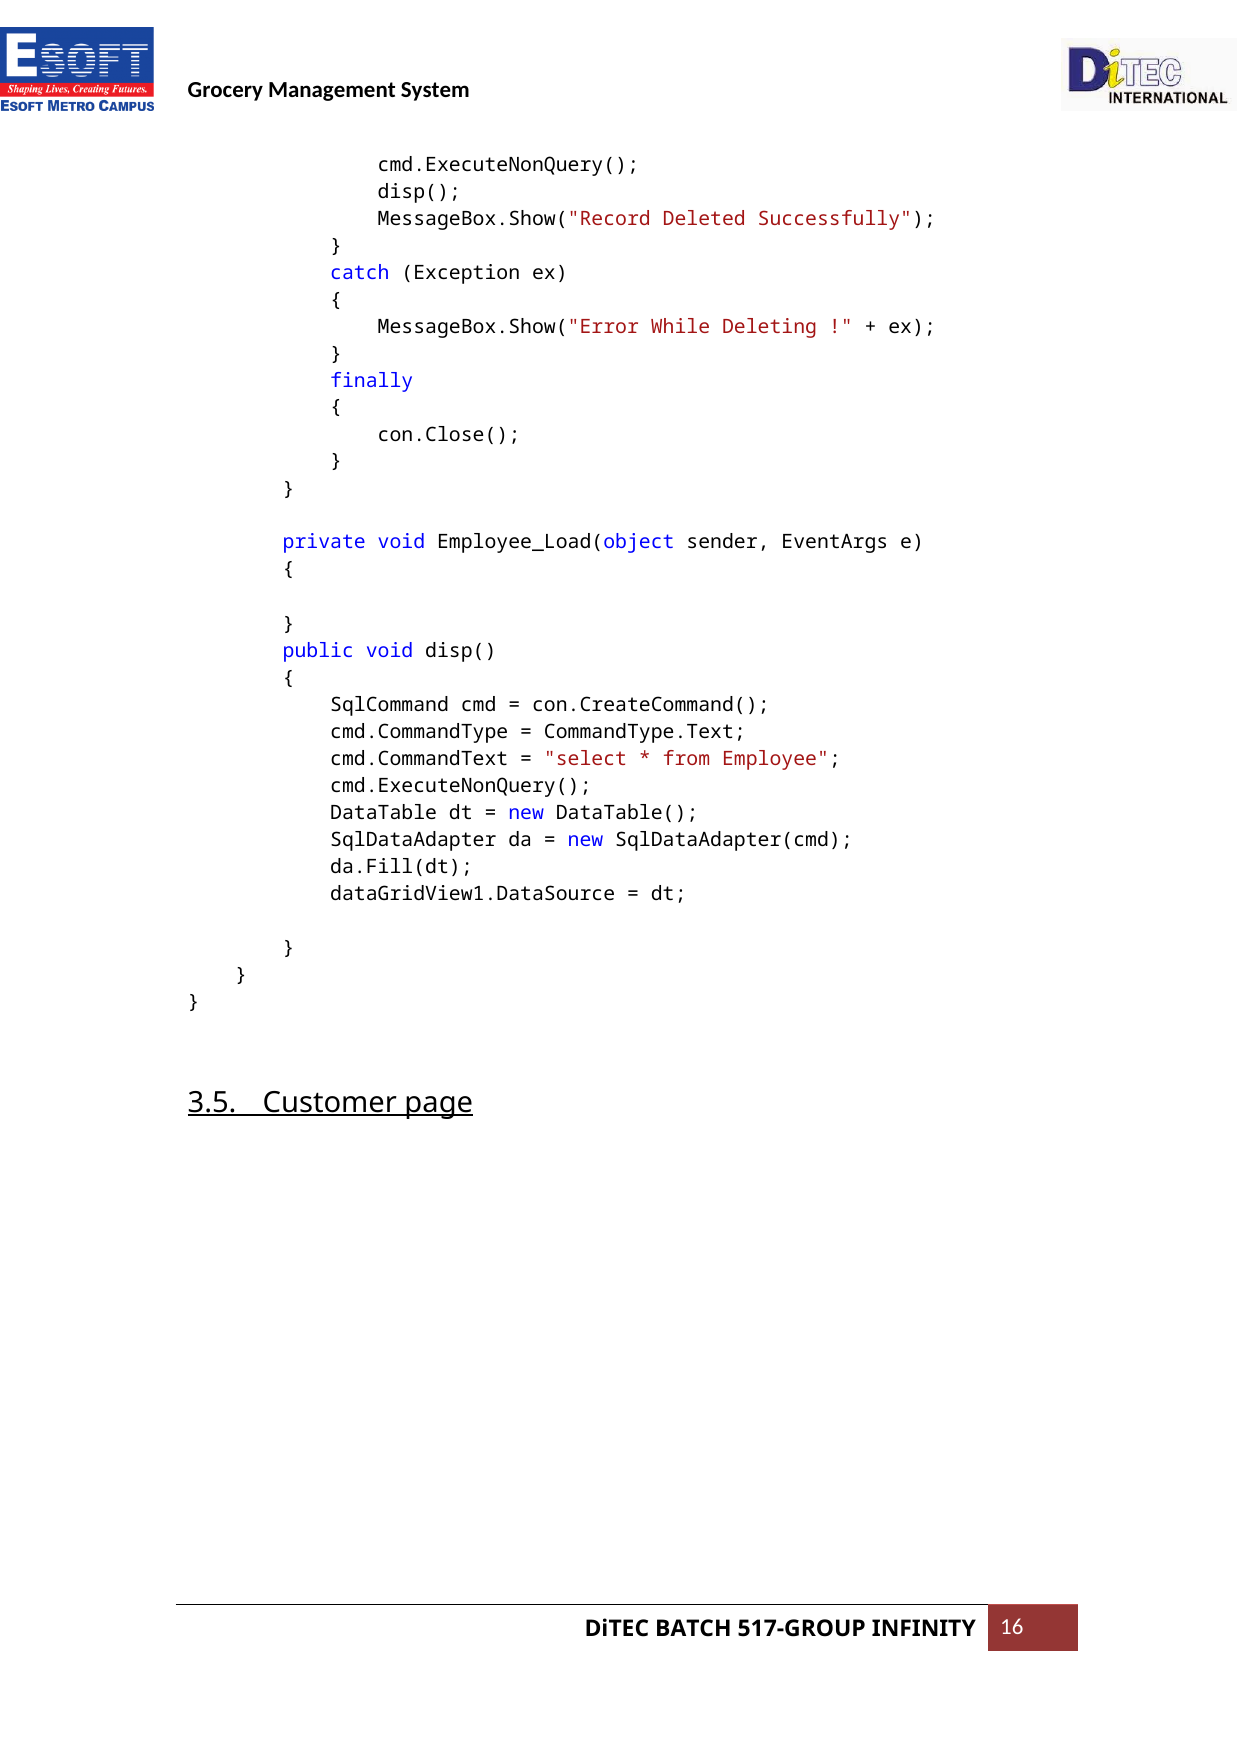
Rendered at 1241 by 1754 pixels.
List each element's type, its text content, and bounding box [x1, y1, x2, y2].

text MessageBox.Show("Record Deleted Successfully"); [187, 204, 1090, 231]
text { [187, 285, 1090, 312]
text cmd.ExecuteNonQuery(); [187, 150, 1090, 177]
text con.Close(); [187, 420, 1090, 447]
text private void Employee_Load(object sender, EventArgs e) [187, 528, 1090, 555]
text finally [187, 366, 1090, 393]
text MessageBox.Show("Error While Deleting !" + ex); [187, 312, 1090, 339]
text cmd.CommandText = "select * from Employee"; [187, 744, 1090, 772]
text { [187, 555, 1090, 582]
text cmd.ExecuteNonQuery(); [187, 772, 1090, 798]
text } [187, 339, 1090, 366]
text } [187, 610, 1090, 637]
text } [187, 474, 1090, 501]
text } [187, 933, 1090, 960]
text { [187, 393, 1090, 420]
text DataTable dt = new DataTable(); [187, 798, 1090, 826]
text catch (Exception ex) [187, 258, 1090, 285]
picture [1061, 38, 1237, 111]
text } [187, 960, 1090, 987]
text } [187, 231, 1090, 258]
text SqlCommand cmd = con.CreateCommand(); [187, 691, 1090, 718]
text dataGridView1.DataSource = dt; [187, 879, 1090, 906]
text SqlDataAdapter da = new SqlDataAdapter(cmd); [187, 826, 1090, 852]
picture [0, 27, 154, 111]
text } [187, 987, 1090, 1014]
text disp(); [187, 177, 1090, 204]
text cmd.CommandType = CommandType.Text; [187, 718, 1090, 744]
text public void disp() [187, 637, 1090, 664]
text } [187, 447, 1090, 474]
text 3.5. Customer page [187, 1081, 1090, 1121]
text da.Fill(dt); [187, 852, 1090, 879]
text { [187, 664, 1090, 691]
